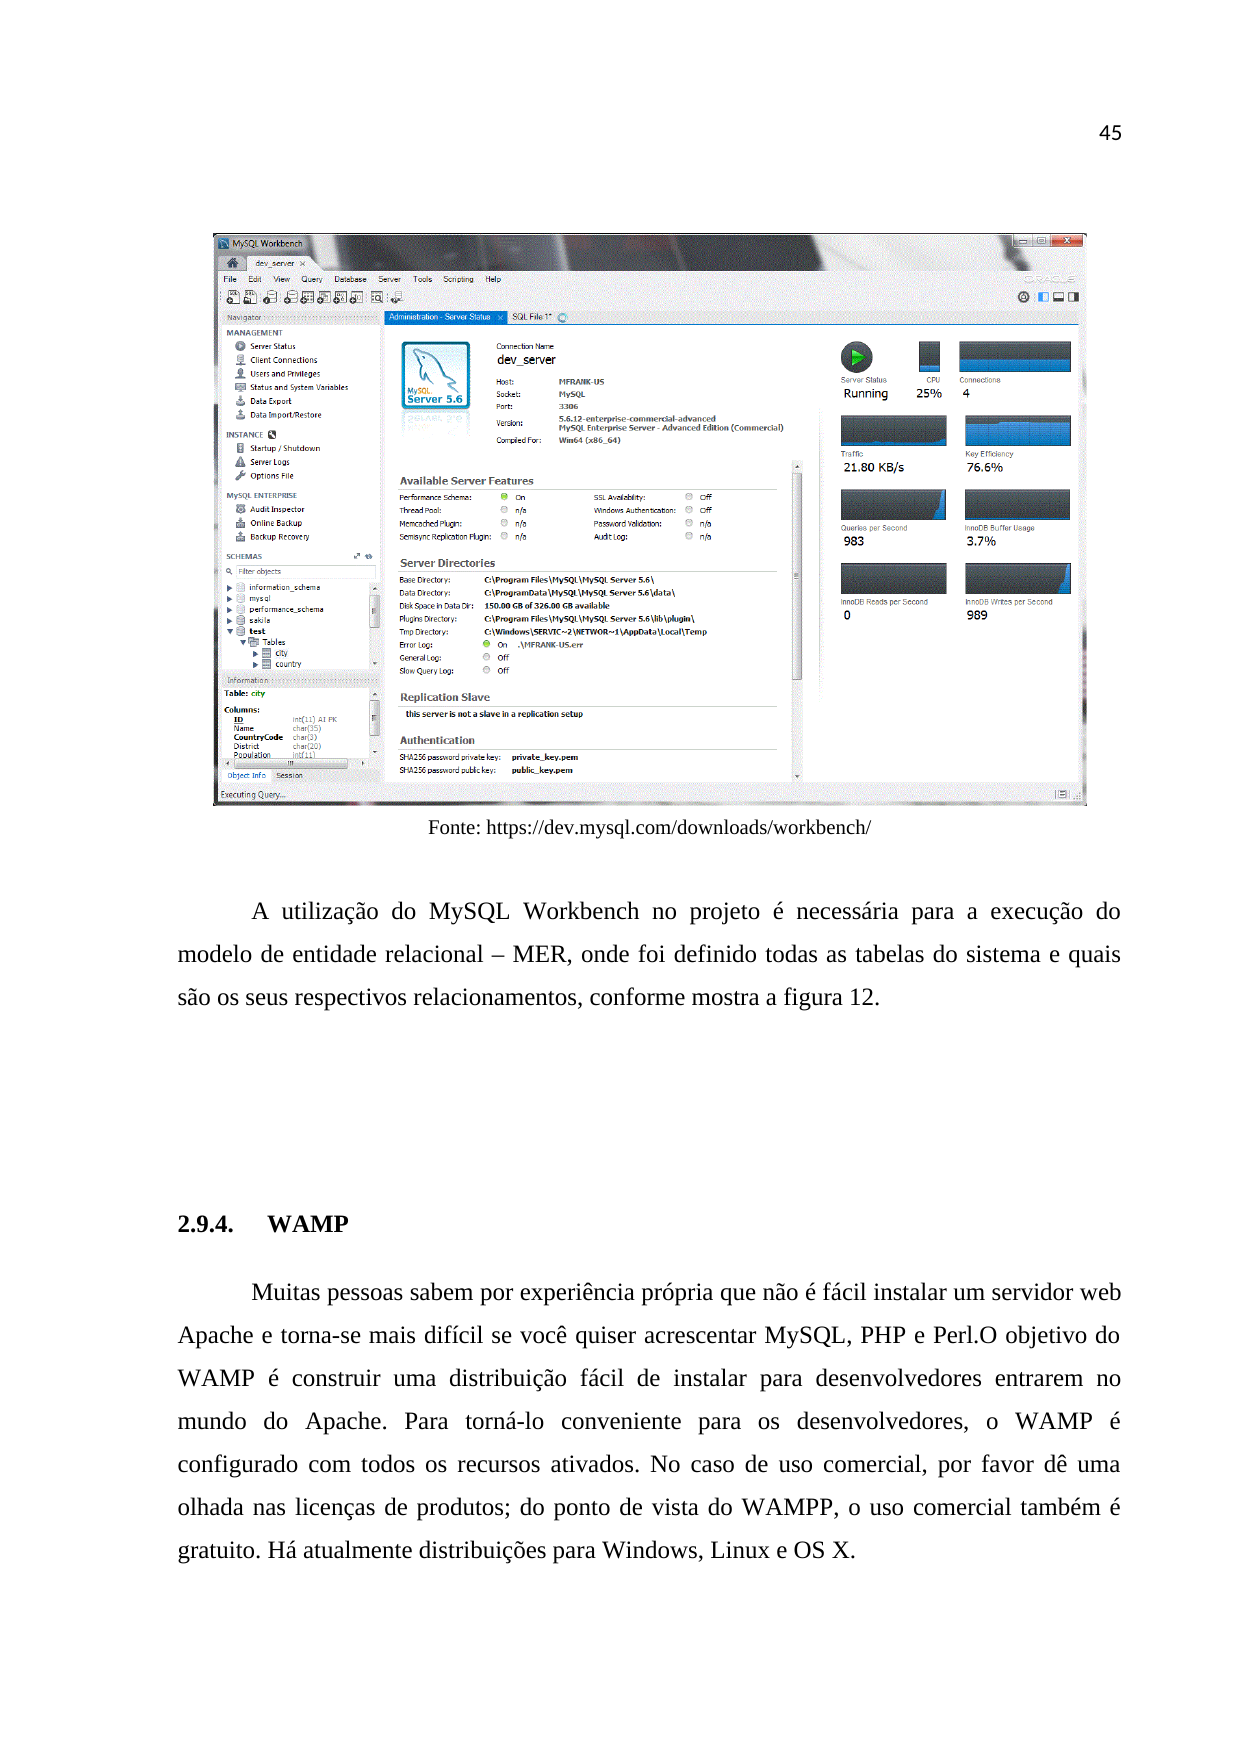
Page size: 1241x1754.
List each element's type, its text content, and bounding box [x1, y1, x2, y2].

text A utilização do MySQL Workbench no projeto é necessária para a execução do modelo de entidade relacional – MER, onde foi definido todas as tabelas do sistema e quais são os seus respectivos relacionamentos, conforme mostra a figura 12. [177, 896, 1122, 1011]
text Fonte: https://dev.mysql.com/downloads/workbench/ [177, 814, 1122, 839]
picture [213, 233, 1087, 806]
subtitle WAMP [177, 1209, 1122, 1237]
text Muitas pessoas sabem por experiência própria que não é fácil instalar um servidor web Apache e torna-se mais difícil se você quiser acrescentar MySQL, PHP e Perl.O objetivo do WAMP é construir uma distribuição fácil de instalar para desenvolvedores entrarem no mundo do Apache. Para torná-lo conveniente para os desenvolvedores, o WAMP é configurado com todos os recursos ativados. No caso de uso comercial, por favor dê uma olhada nas licenças de produtos; do ponto de vista do WAMPP, o uso comercial também é gratuito. Há atualmente distribuições para Windows, Linux e OS X. [177, 1277, 1122, 1564]
